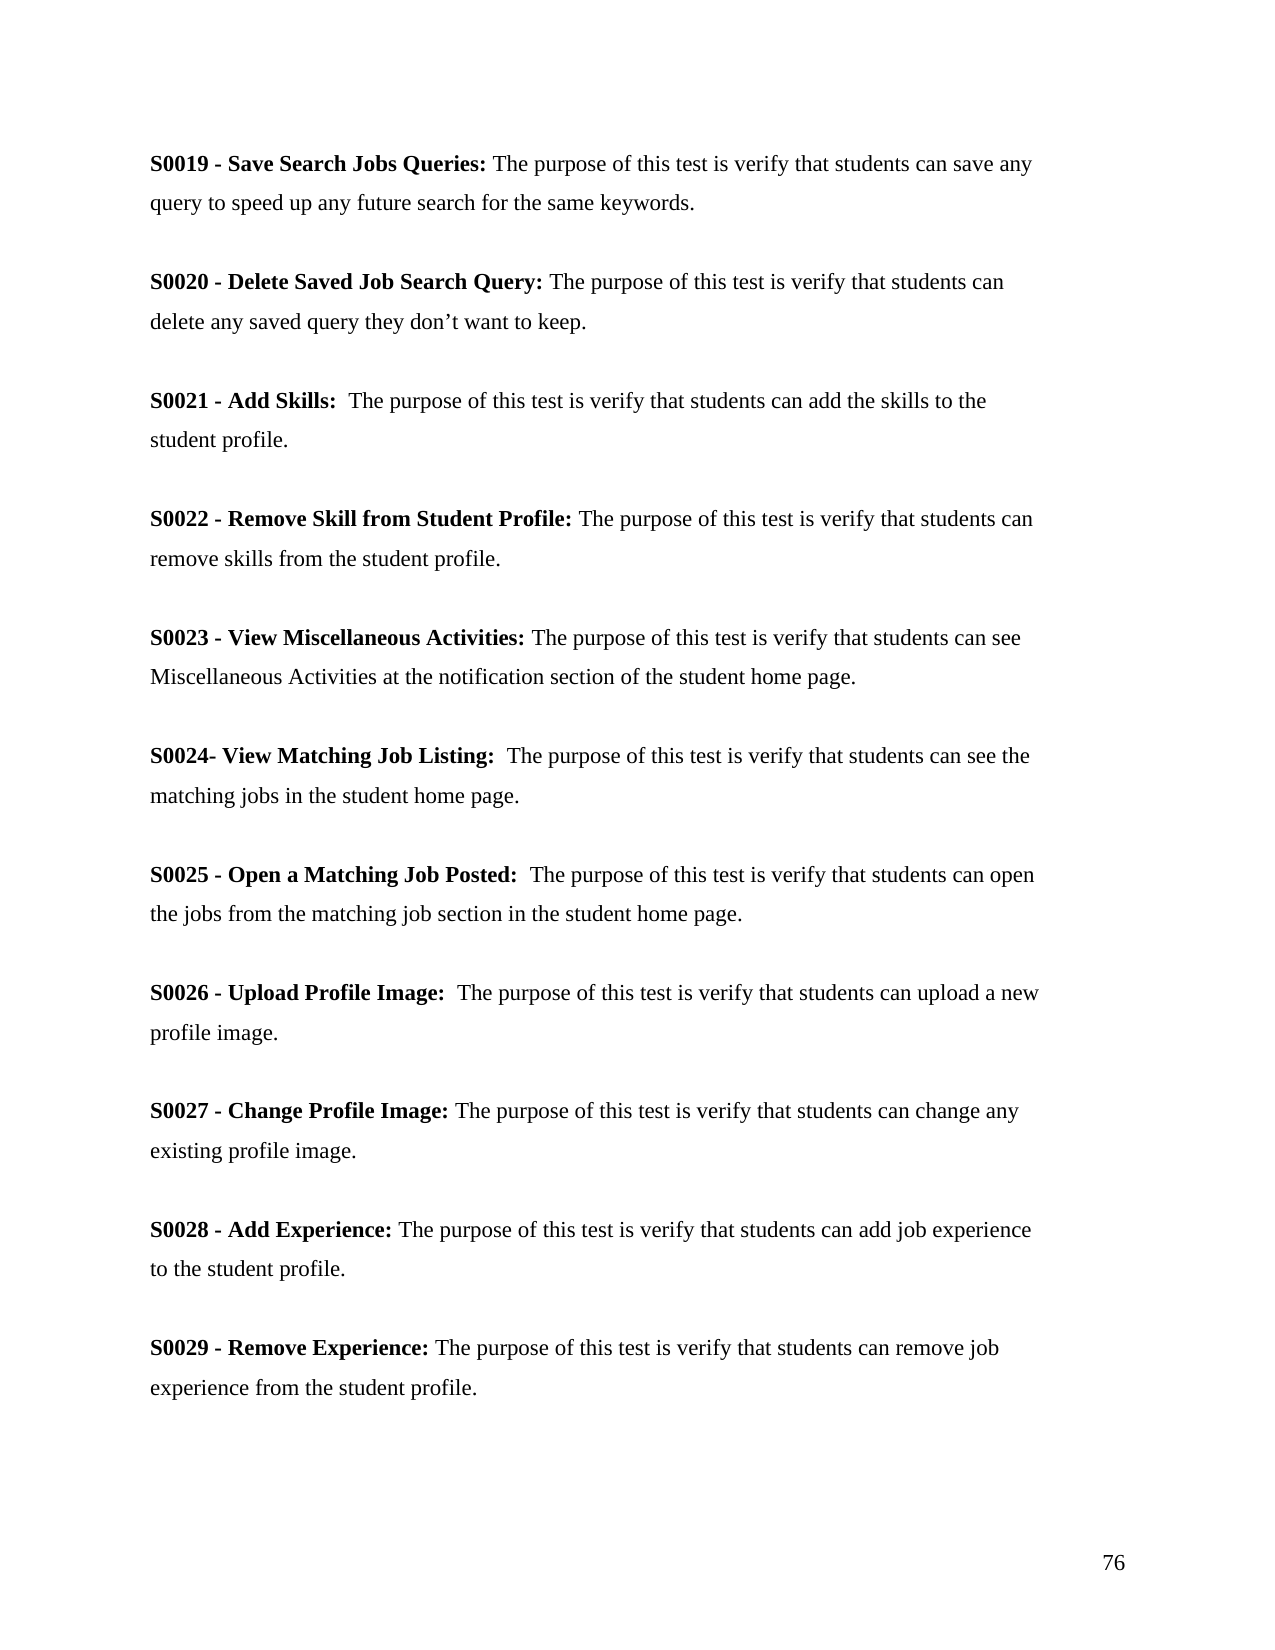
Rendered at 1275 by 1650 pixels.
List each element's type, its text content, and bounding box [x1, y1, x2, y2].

text S0024- View Matching Job Listing: The purpose of this test is verify that students can see the matching jobs in the student home page. [150, 742, 1050, 847]
text S0029 - Remove Experience: The purpose of this test is verify that students can remove job experience from the student profile. [150, 1334, 1050, 1479]
text S0021 - Add Skills: The purpose of this test is verify that students can add the skills to the student profile. [150, 387, 1050, 492]
text S0026 - Upload Profile Image: The purpose of this test is verify that students can upload a new profile image. [150, 979, 1050, 1084]
text S0022 - Remove Skill from Student Profile: The purpose of this test is verify that students can remove skills from the student profile. [150, 505, 1050, 611]
text S0025 - Open a Matching Job Posted: The purpose of this test is verify that students can open the jobs from the matching job section in the student home page. [150, 861, 1050, 966]
text S0027 - Change Profile Image: The purpose of this test is verify that students can change any existing profile image. [150, 1097, 1050, 1203]
text S0020 - Delete Saved Job Search Query: The purpose of this test is verify that students can delete any saved query they don’t want to keep. [150, 268, 1050, 374]
text S0019 - Save Search Jobs Queries: The purpose of this test is verify that students can save any query to speed up any future search for the same keywords. [150, 150, 1050, 255]
text S0023 - View Miscellaneous Activities: The purpose of this test is verify that students can see Miscellaneous Activities at the notification section of the student home page. [150, 624, 1050, 729]
text S0028 - Add Experience: The purpose of this test is verify that students can add job experience to the student profile. [150, 1216, 1050, 1321]
